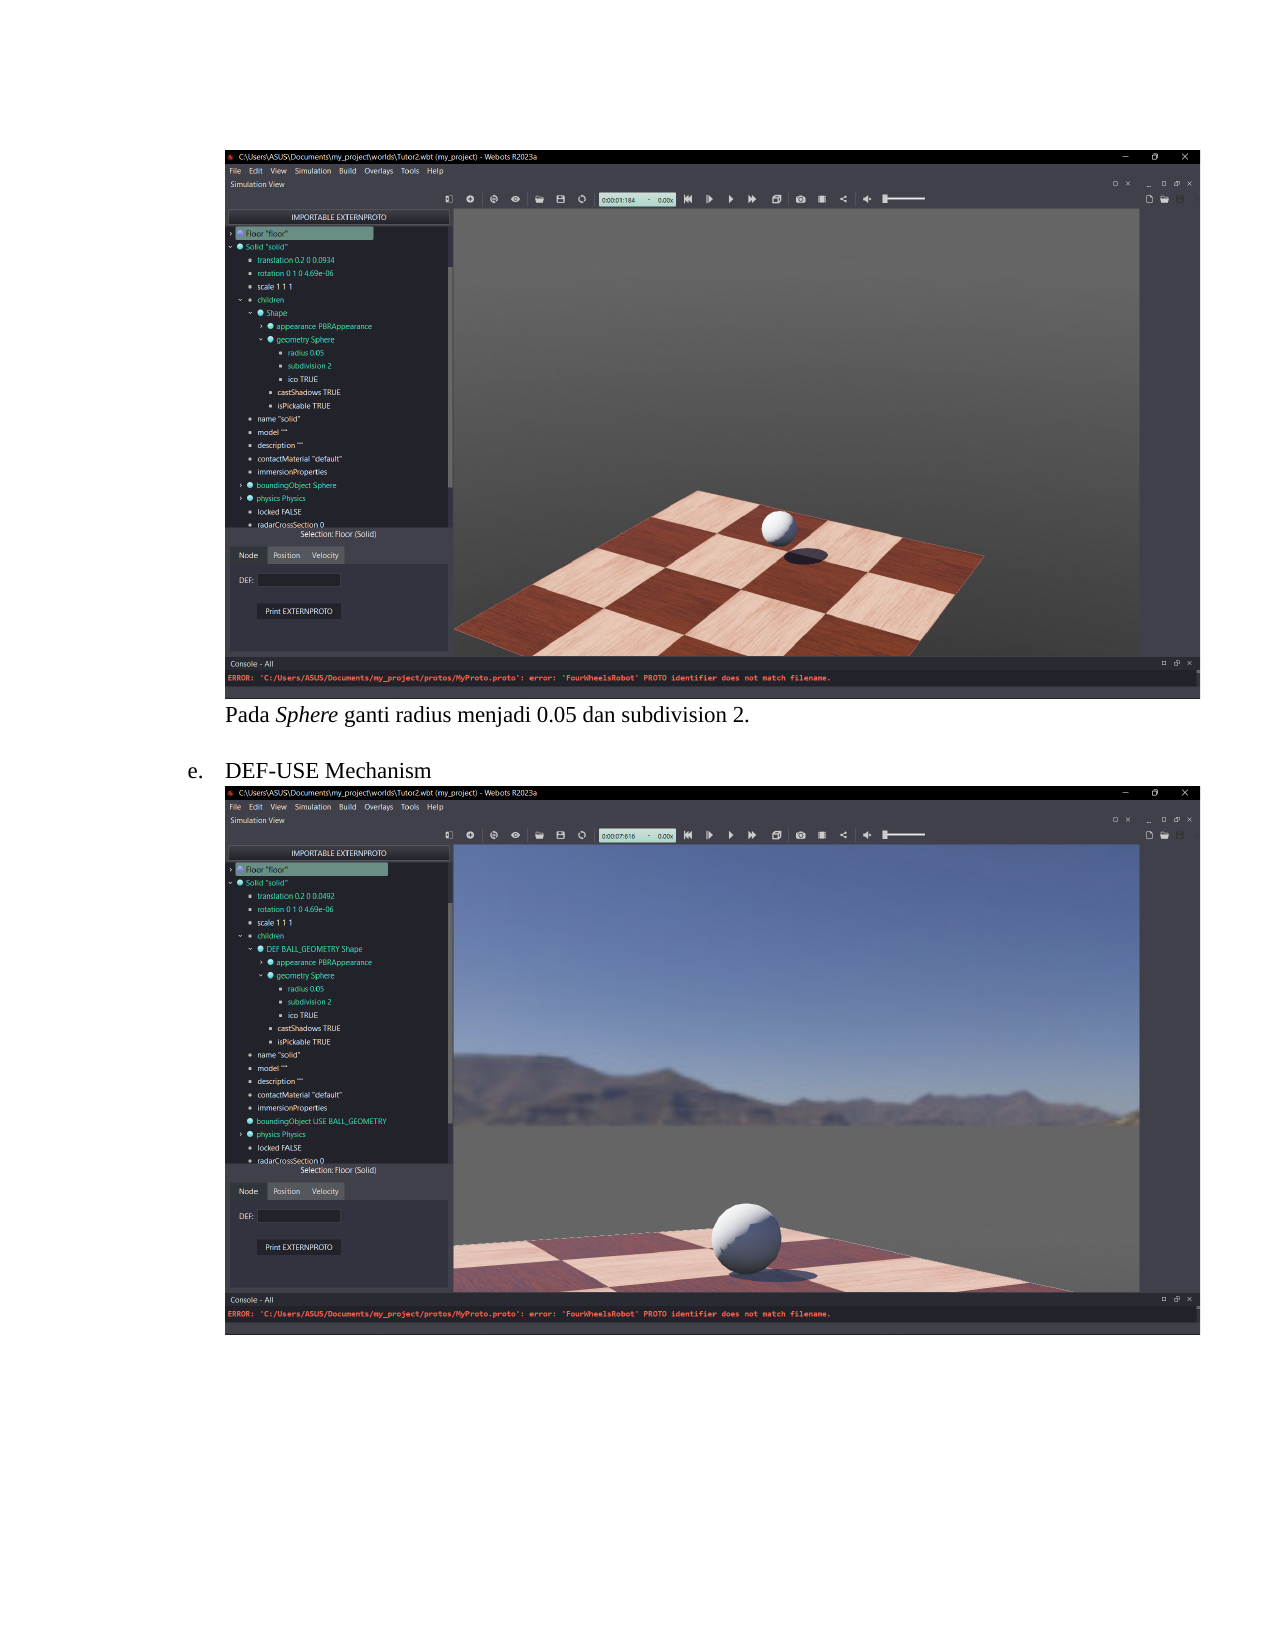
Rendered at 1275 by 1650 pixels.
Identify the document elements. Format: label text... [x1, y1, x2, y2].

list Pada Sphere ganti radius menjadi 0.05 dan subdivision 2. [225, 701, 1125, 727]
list DEF-USE Mechanism [187, 757, 1125, 784]
picture [225, 150, 1200, 699]
picture [225, 786, 1200, 1335]
